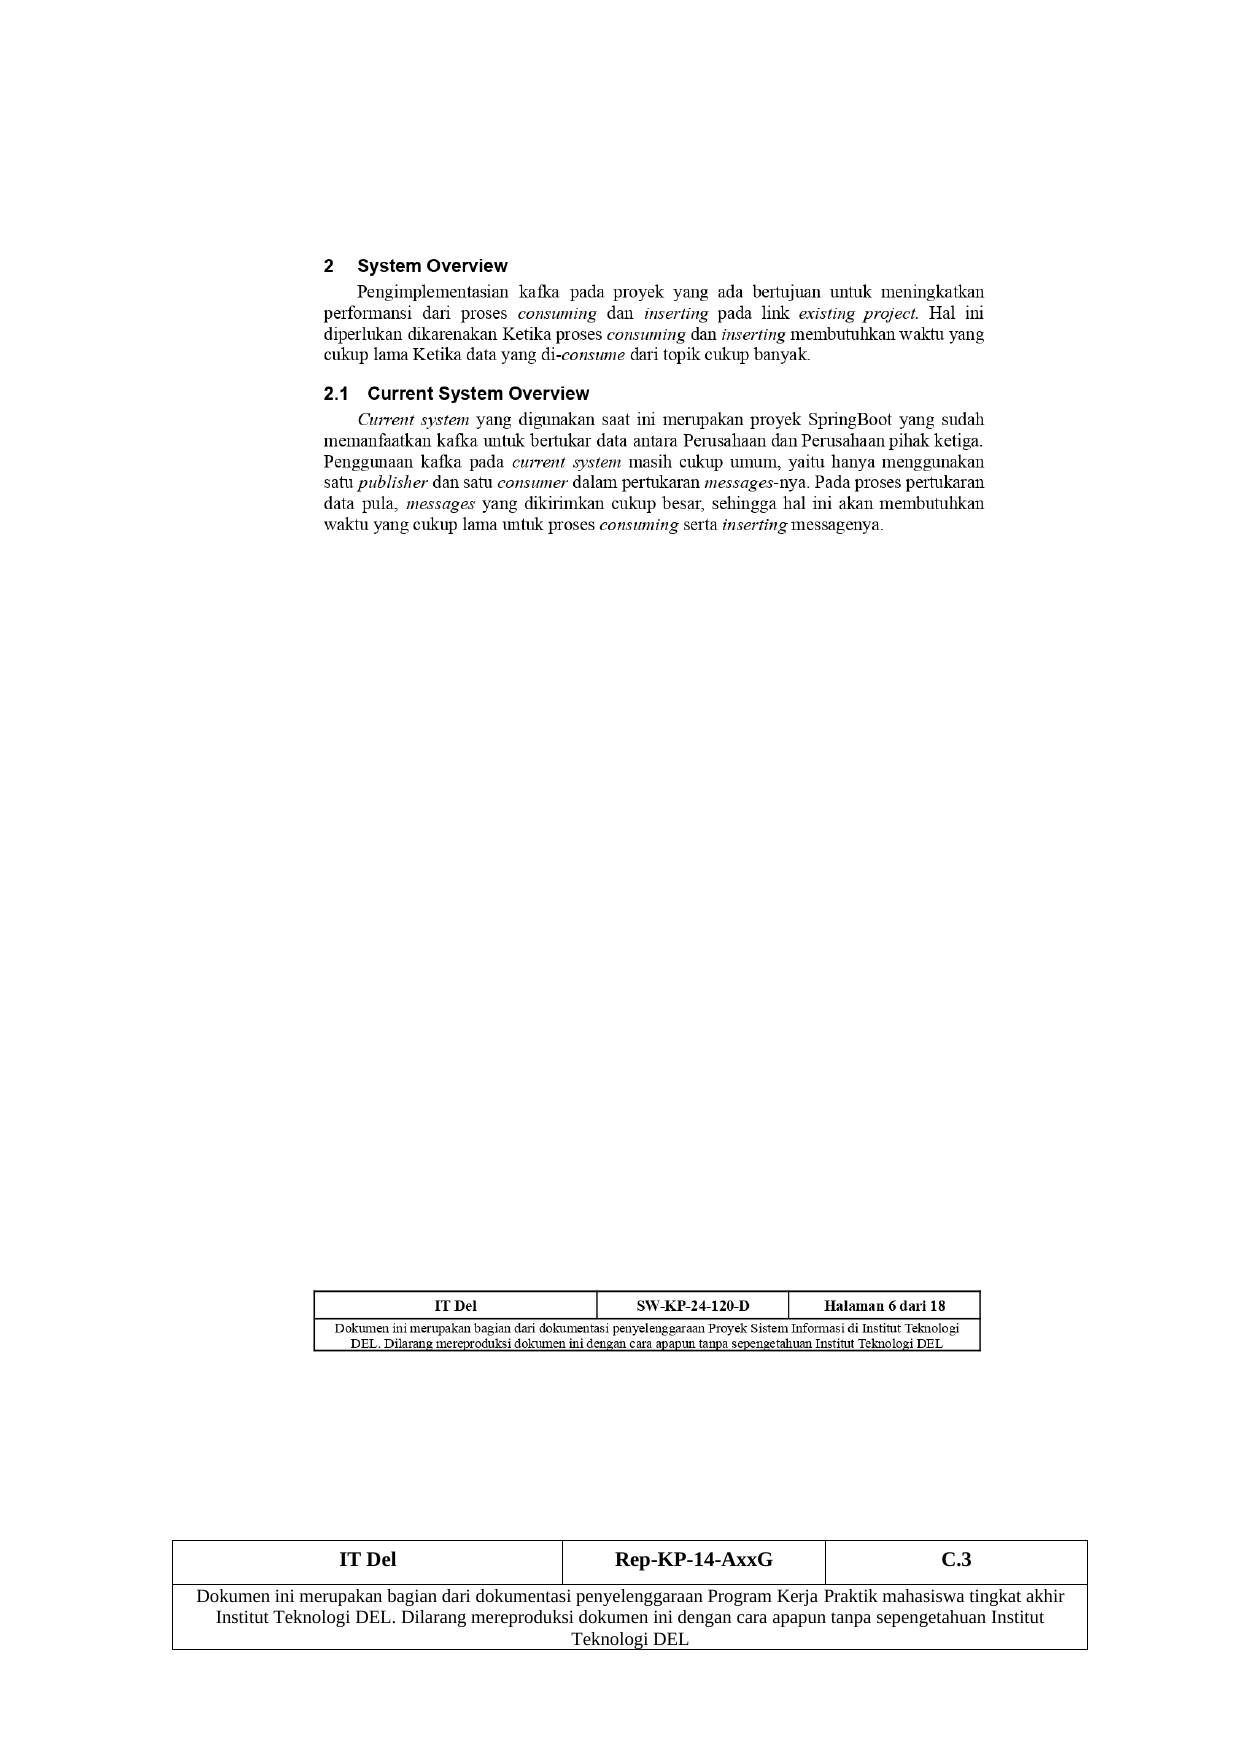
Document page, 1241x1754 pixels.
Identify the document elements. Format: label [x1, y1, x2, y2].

picture [187, 147, 1093, 1427]
